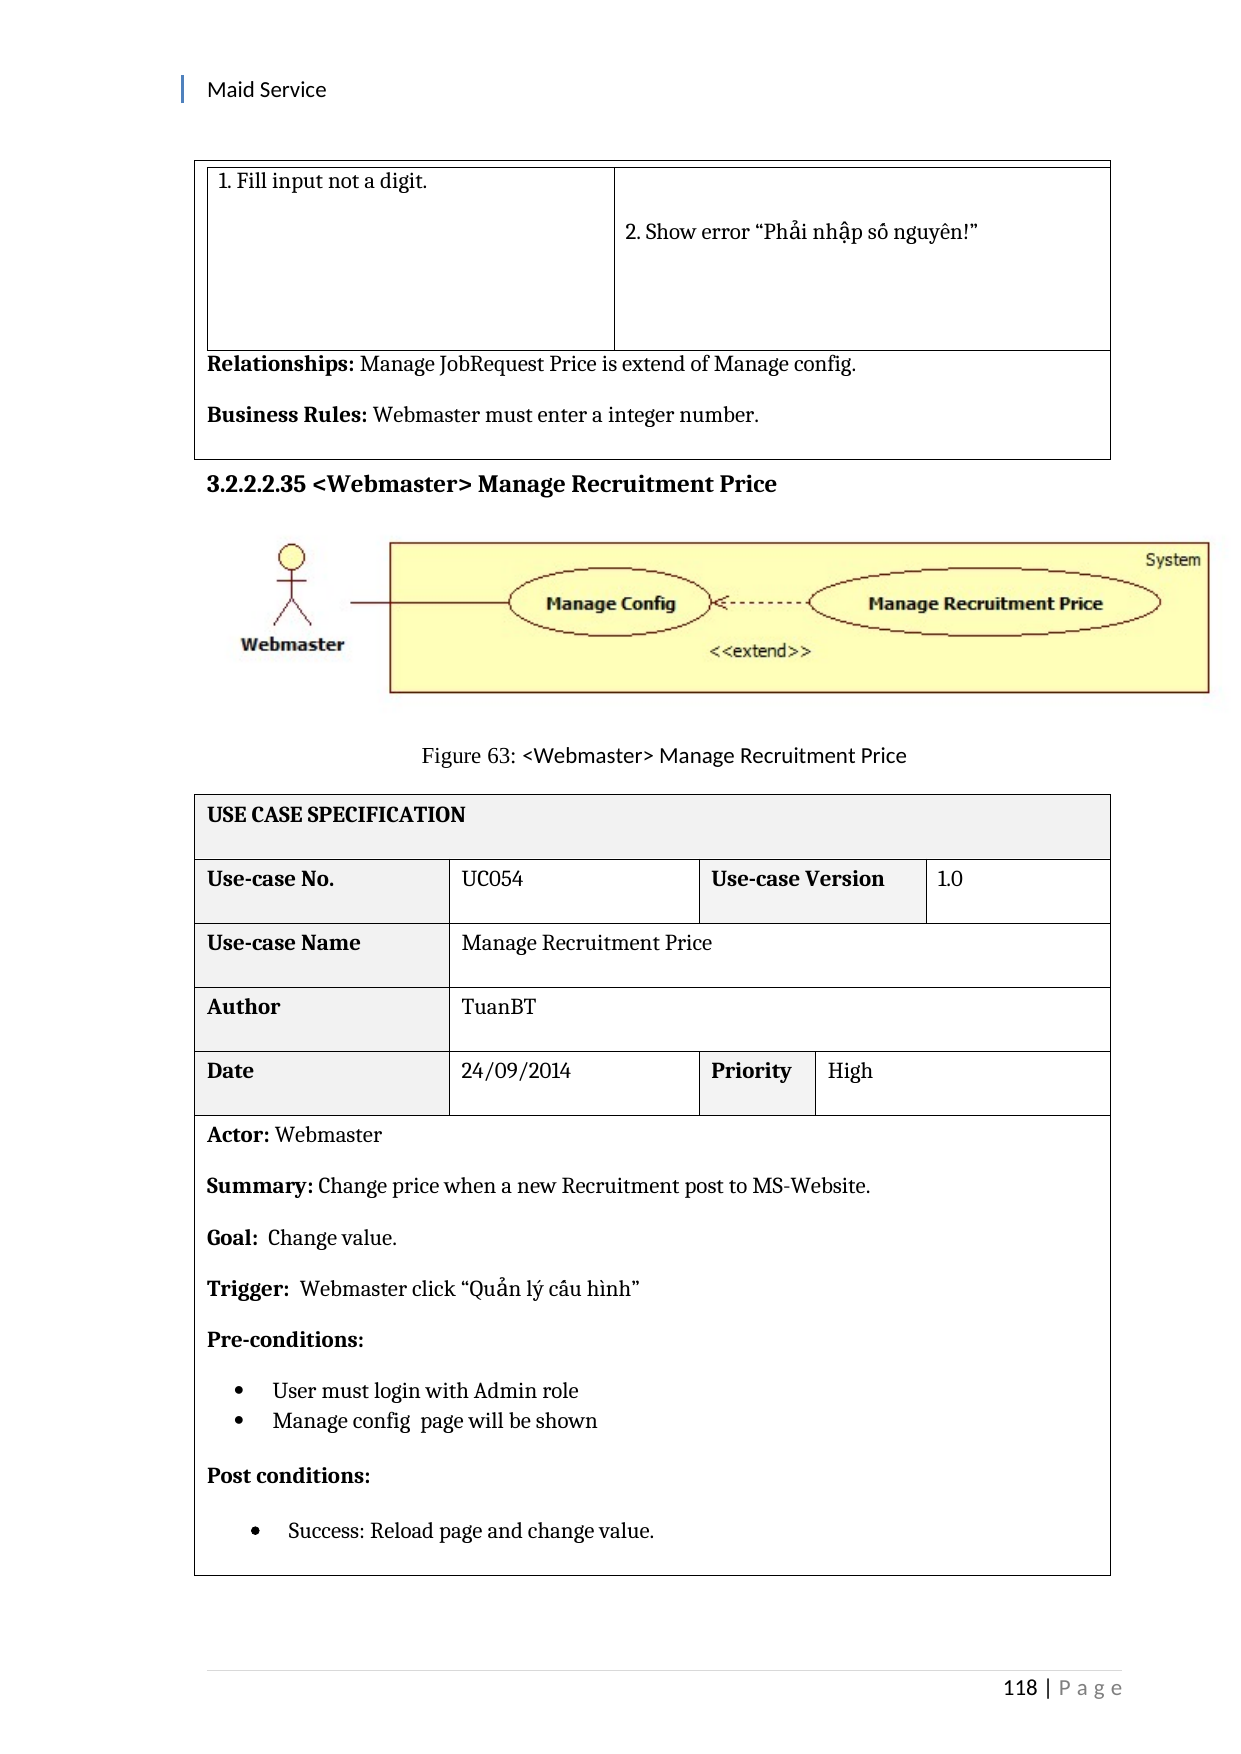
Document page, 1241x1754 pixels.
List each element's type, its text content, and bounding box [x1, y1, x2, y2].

subtitle <Webmaster> Manage Recruitment Price [207, 470, 1122, 499]
table_cell Date [195, 1052, 449, 1115]
table_cell Author [195, 988, 449, 1051]
table_cell High [816, 1052, 1110, 1115]
table_cell Priority [700, 1052, 815, 1115]
table_cell Use-case Version [700, 860, 926, 923]
picture [202, 512, 1240, 725]
table_cell Use-case No. [195, 860, 449, 923]
table_cell UC054 [450, 860, 699, 923]
table_header USE CASE SPECIFICATION [195, 795, 1110, 858]
table_cell 24/09/2014 [450, 1052, 699, 1115]
text Figure 63: <Webmaster> Manage Recruitment Price [207, 725, 1122, 769]
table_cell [195, 161, 1110, 459]
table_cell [195, 1116, 1110, 1575]
table_cell 1.0 [927, 860, 1110, 923]
table_cell Manage Recruitment Price [450, 924, 1110, 987]
table_cell Use-case Name [195, 924, 449, 987]
table_cell TuanBT [450, 988, 1110, 1051]
